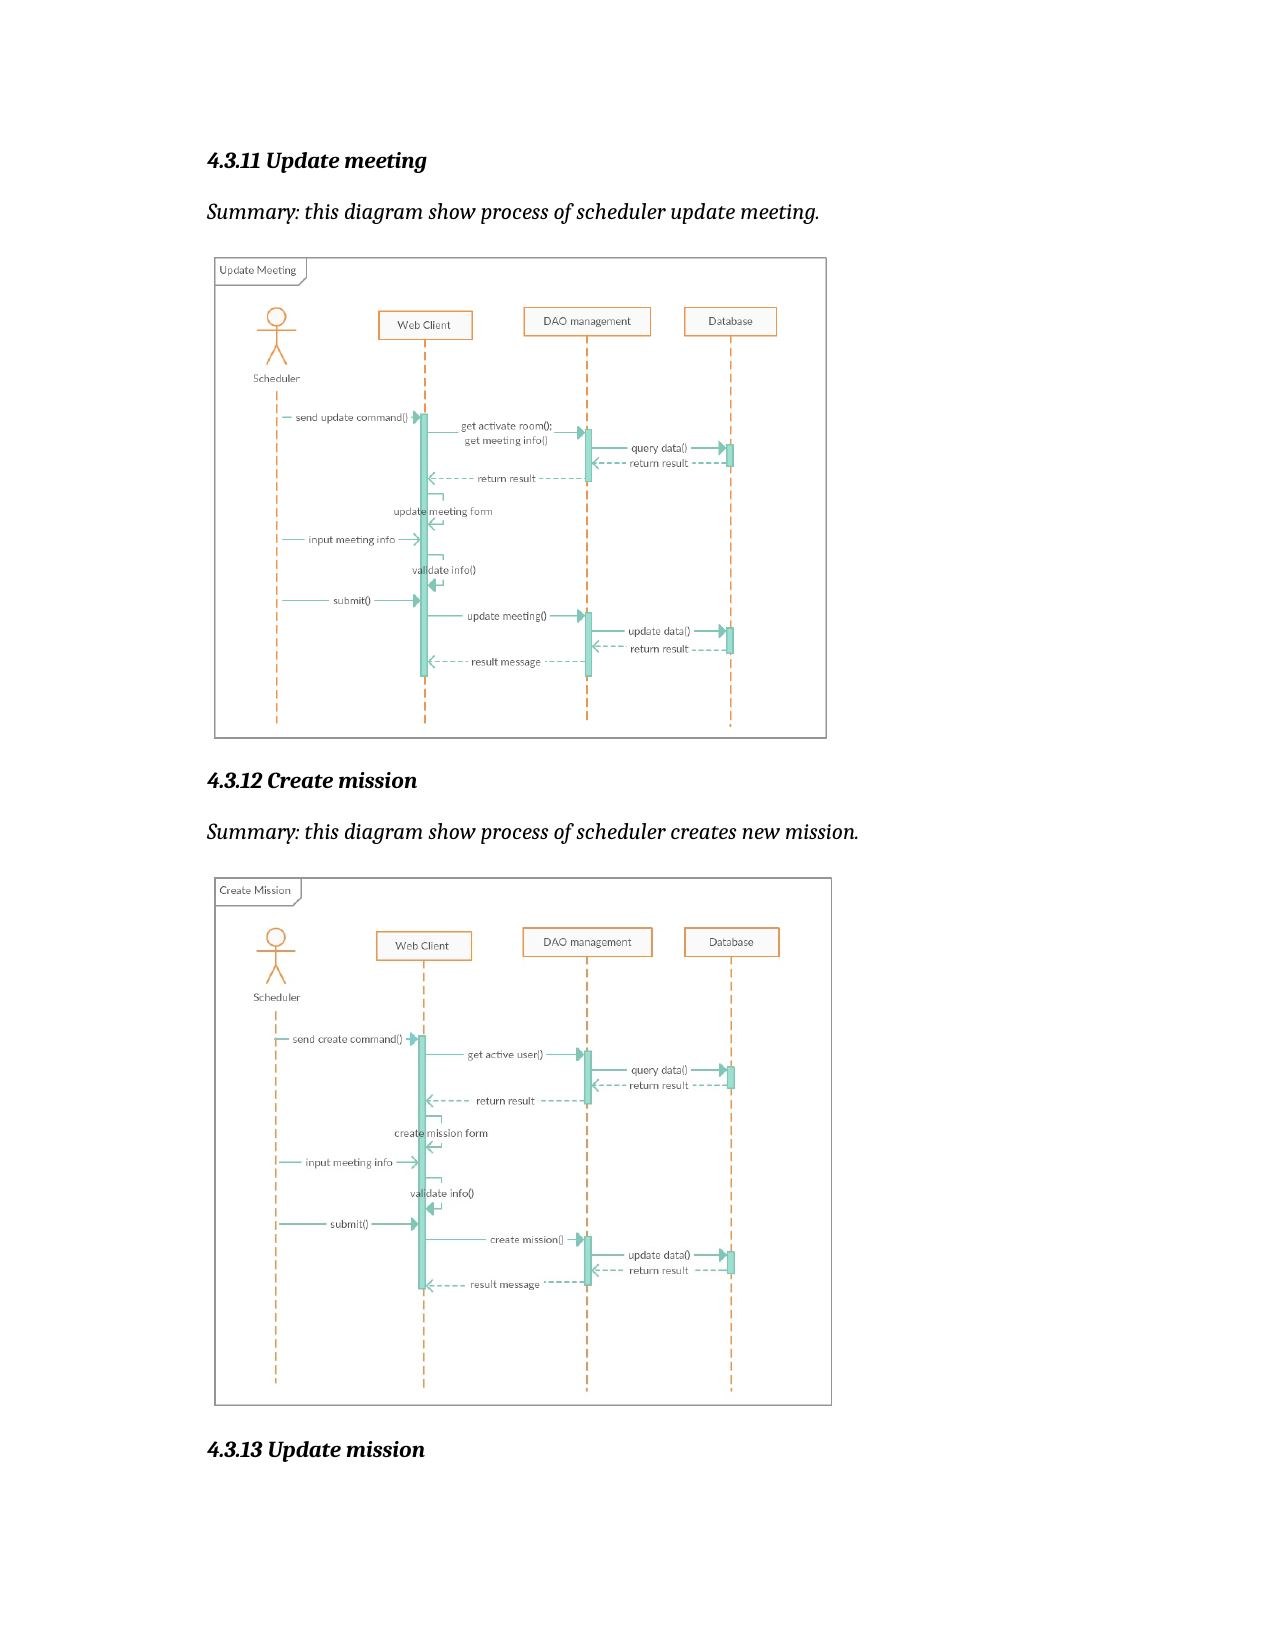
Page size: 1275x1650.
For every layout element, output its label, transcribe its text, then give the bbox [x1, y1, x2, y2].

picture [206, 249, 831, 743]
text Summary: this diagram show process of scheduler creates new mission. [207, 819, 1157, 845]
text Summary: this diagram show process of scheduler update meeting. [207, 199, 1157, 225]
text 4.3.12 Create mission [207, 768, 1157, 794]
picture [206, 869, 840, 1412]
text 4.3.11 Update meeting [207, 148, 1157, 174]
text 4.3.13 Update mission [207, 1437, 1157, 1463]
